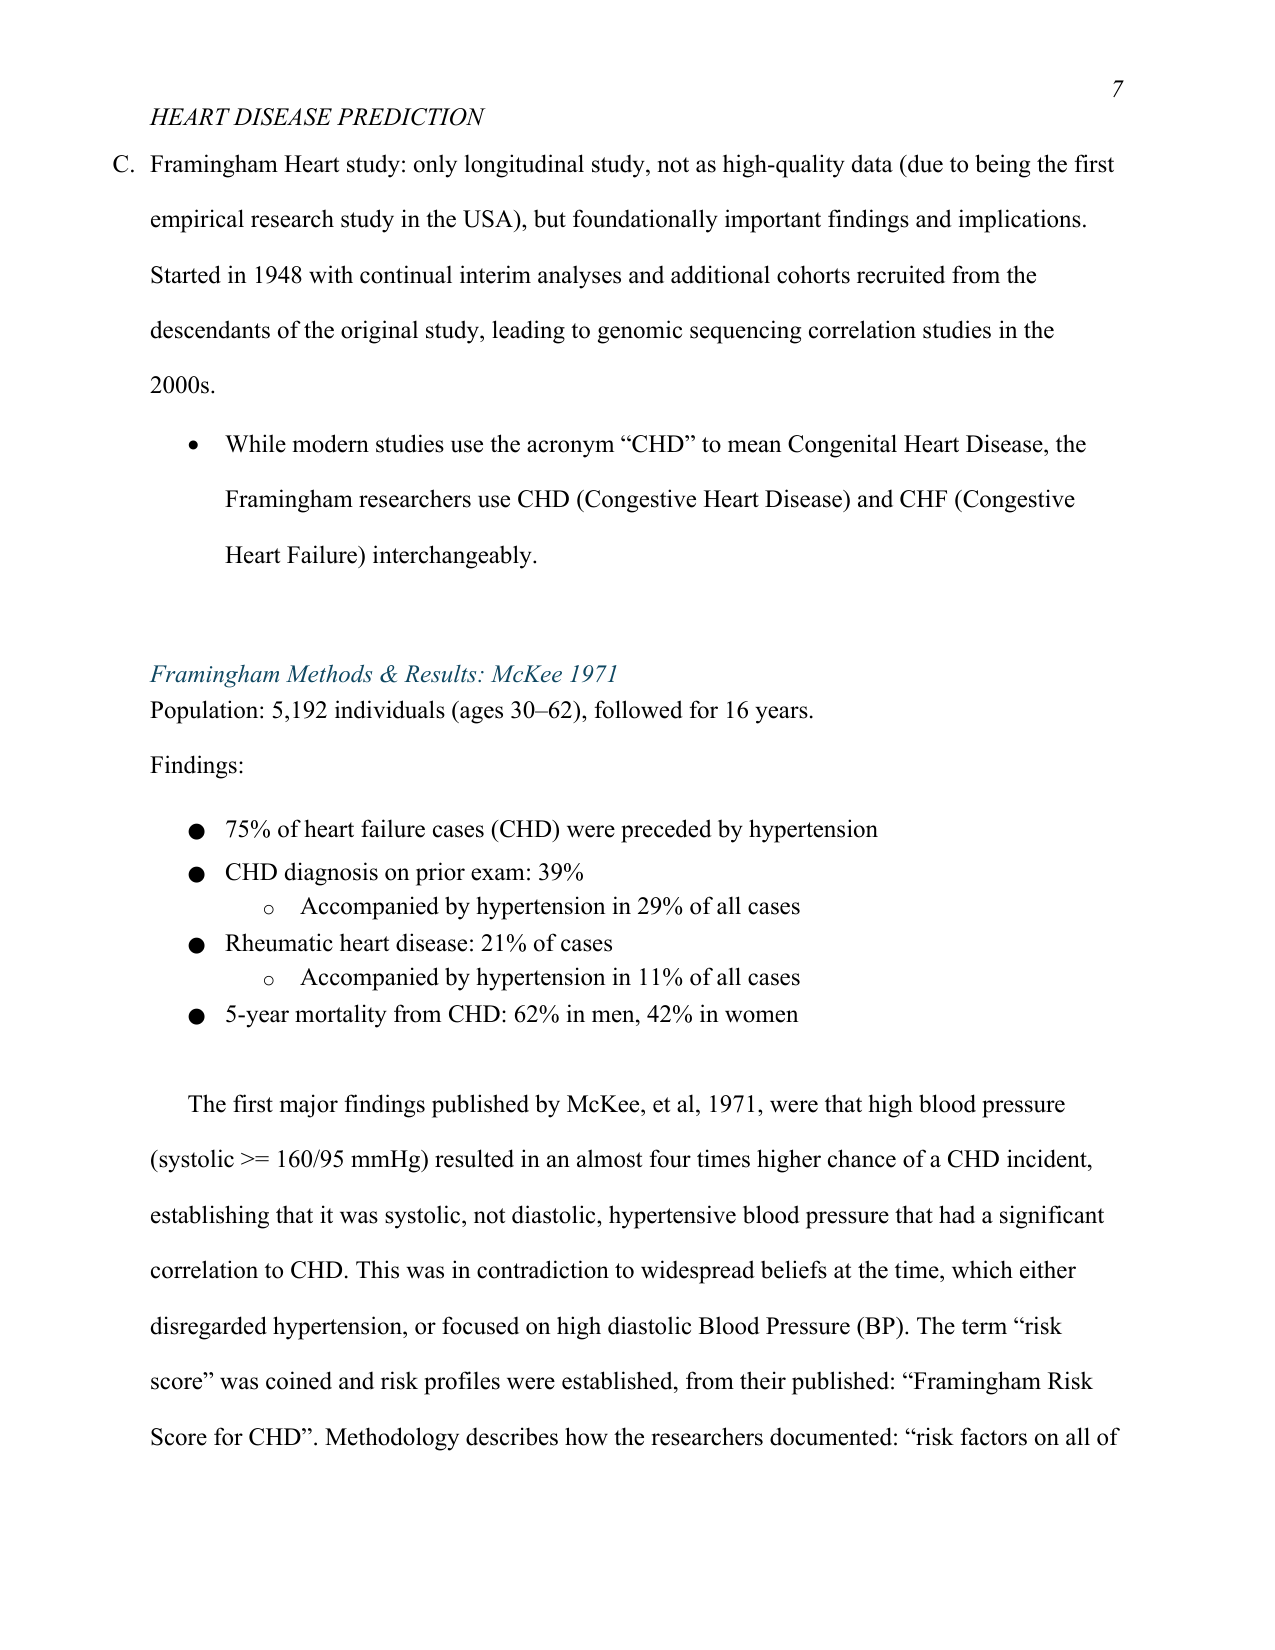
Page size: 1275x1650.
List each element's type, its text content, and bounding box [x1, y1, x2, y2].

list Accompanied by hypertension in 29% of all cases [262, 892, 1125, 921]
list 75% of heart failure cases (CHD) were preceded by hypertension [187, 807, 1125, 849]
list Framingham Heart study: only longitudinal study, not as high-quality data (due to being the first empirical research study in the USA), but foundationally important findings and implications. Started in 1948 with continual interim analyses and additional cohorts recruited from the descendants of the original study, leading to genomic sequencing correlation studies in the 2000s. [112, 150, 1125, 399]
list Rheumatic heart disease: 21% of cases [187, 921, 1125, 963]
list CHD diagnosis on prior exam: 39% [187, 849, 1125, 892]
subtitle Framingham Methods & Results: McKee 1971 [150, 660, 1125, 688]
text Findings: [150, 751, 1125, 779]
text Population: 5,192 individuals (ages 30–62), followed for 16 years. [150, 696, 1125, 724]
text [150, 1090, 1125, 1450]
list 5-year mortality from CHD: 62% in men, 42% in women [187, 992, 1125, 1035]
list Accompanied by hypertension in 11% of all cases [262, 963, 1125, 992]
list While modern studies use the acronym “CHD” to mean Congenital Heart Disease, the Framingham researchers use CHD (Congestive Heart Disease) and CHF (Congestive Heart Failure) interchangeably. [187, 427, 1125, 568]
